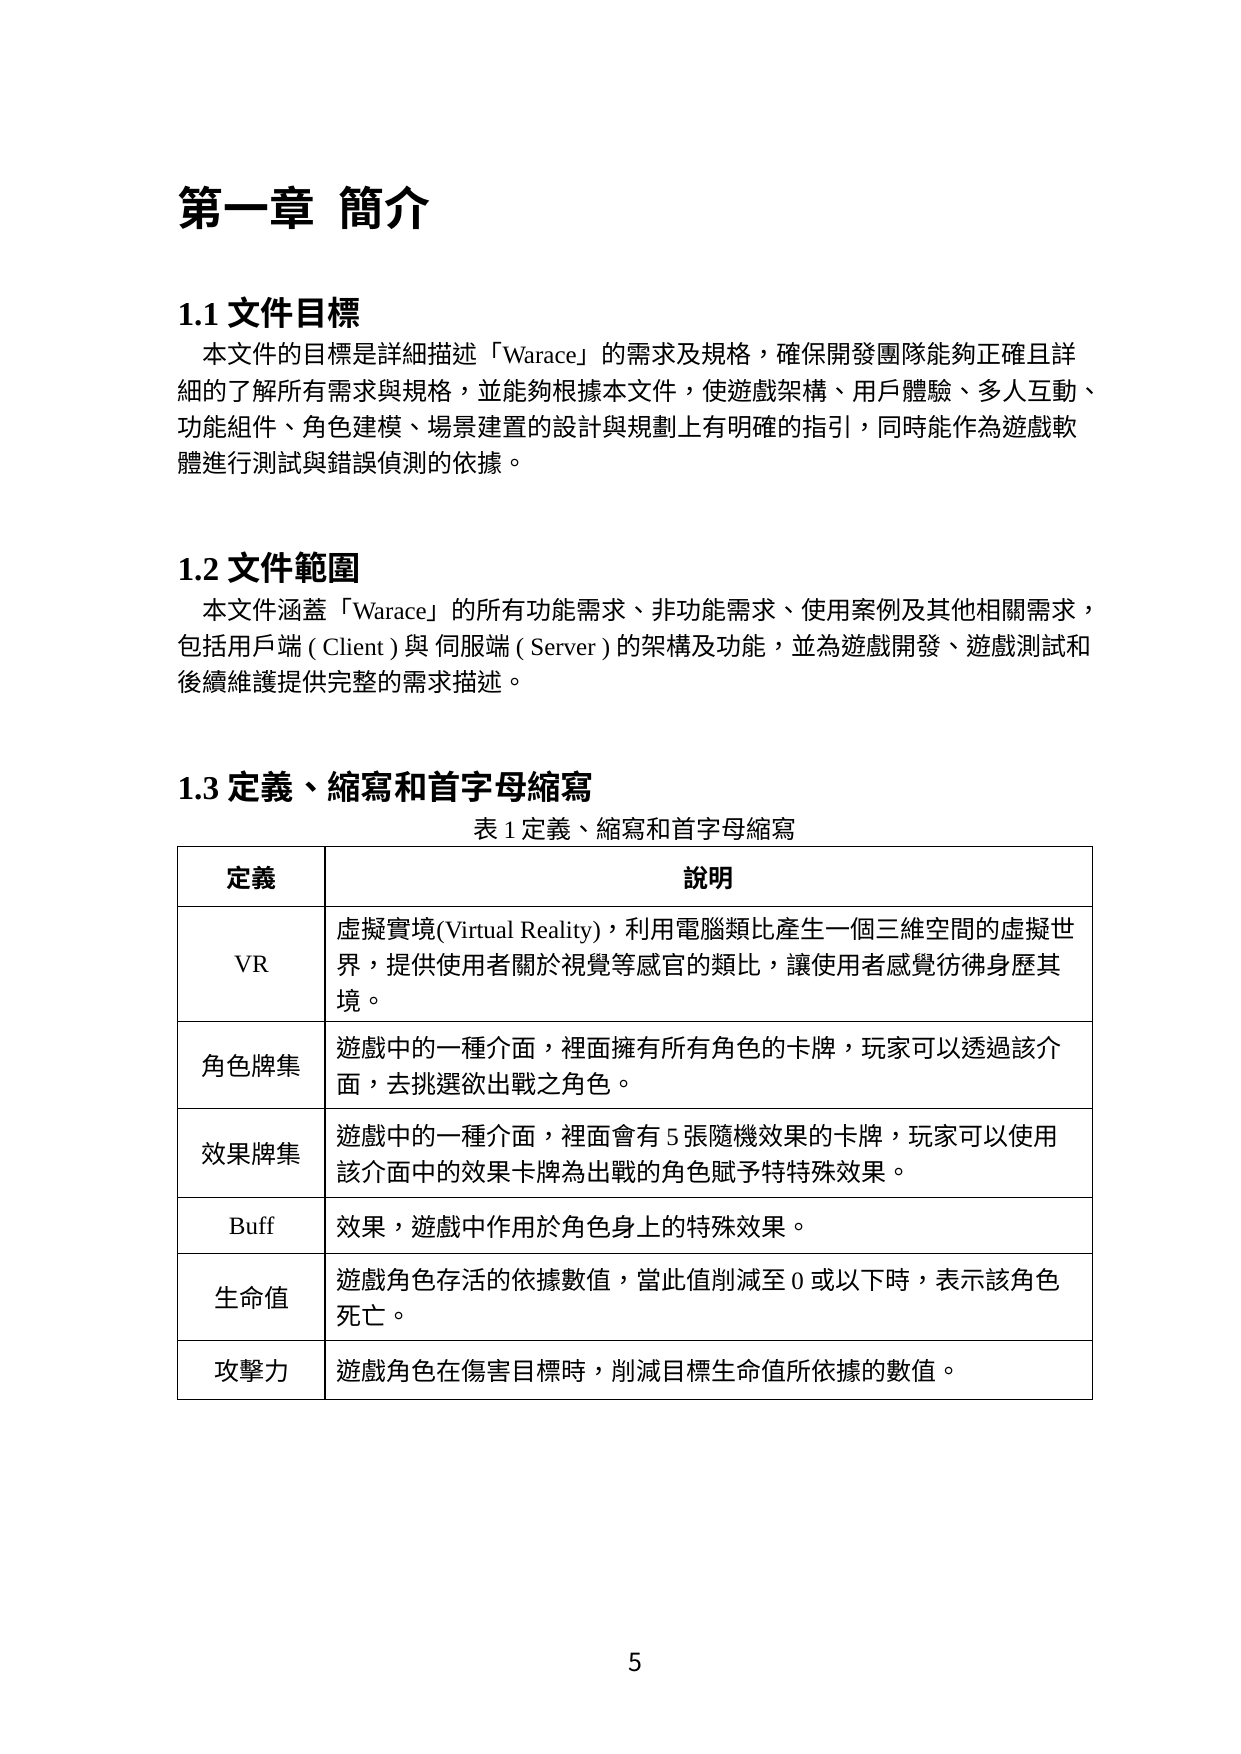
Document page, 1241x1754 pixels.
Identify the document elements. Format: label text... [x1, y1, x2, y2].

table_cell 效果，遊戲中作用於角色身上的特殊效果。 [326, 1198, 1092, 1253]
table_cell 攻擊力 [178, 1341, 324, 1399]
text 本文件涵蓋「Warace」的所有功能需求、非功能需求、使用案例及其他相關需求，包括用戶端 ( Client ) 與 伺服端 ( Server ) 的架構及功能，並為遊戲開發、遊戲測試和後續維護提供完整的需求描述。 [177, 590, 1092, 699]
subtitle 1.1 文件目標 [177, 287, 1092, 335]
table_cell 生命值 [178, 1254, 324, 1340]
text 表1 定義、縮寫和首字母縮寫 [177, 809, 1092, 846]
table_header 說明 [326, 847, 1092, 906]
table_cell 效果牌集 [178, 1109, 324, 1197]
table_cell 遊戲中的一種介面，裡面擁有所有角色的卡牌，玩家可以透過該介面，去挑選欲出戰之角色。 [326, 1022, 1092, 1108]
text 本文件的目標是詳細描述「Warace」的需求及規格，確保開發團隊能夠正確且詳細的了解所有需求與規格，並能夠根據本文件，使遊戲架構、用戶體驗、多人互動、功能組件、角色建模、場景建置的設計與規劃上有明確的指引，同時能作為遊戲軟體進行測試與錯誤偵測的依據。 [177, 335, 1092, 480]
table_cell VR [178, 907, 324, 1021]
table_cell 遊戲中的一種介面，裡面會有5張隨機效果的卡牌，玩家可以使用該介面中的效果卡牌為出戰的角色賦予特特殊效果。 [326, 1109, 1092, 1197]
table_cell 虛擬實境(Virtual Reality)，利用電腦類比產生一個三維空間的虛擬世界，提供使用者關於視覺等感官的類比，讓使用者感覺彷彿身歷其境。 [326, 907, 1092, 1021]
subtitle 1.3 定義、縮寫和首字母縮寫 [177, 761, 1092, 809]
table_cell Buff [178, 1198, 324, 1253]
table_cell 遊戲角色在傷害目標時，削減目標生命值所依據的數值。 [326, 1341, 1092, 1399]
table_cell 角色牌集 [178, 1022, 324, 1108]
subtitle 簡介 [177, 173, 1092, 239]
table_header 定義 [178, 847, 324, 906]
table_cell 遊戲角色存活的依據數值，當此值削減至0 或以下時，表示該角色死亡。 [326, 1254, 1092, 1340]
subtitle 1.2 文件範圍 [177, 542, 1092, 590]
